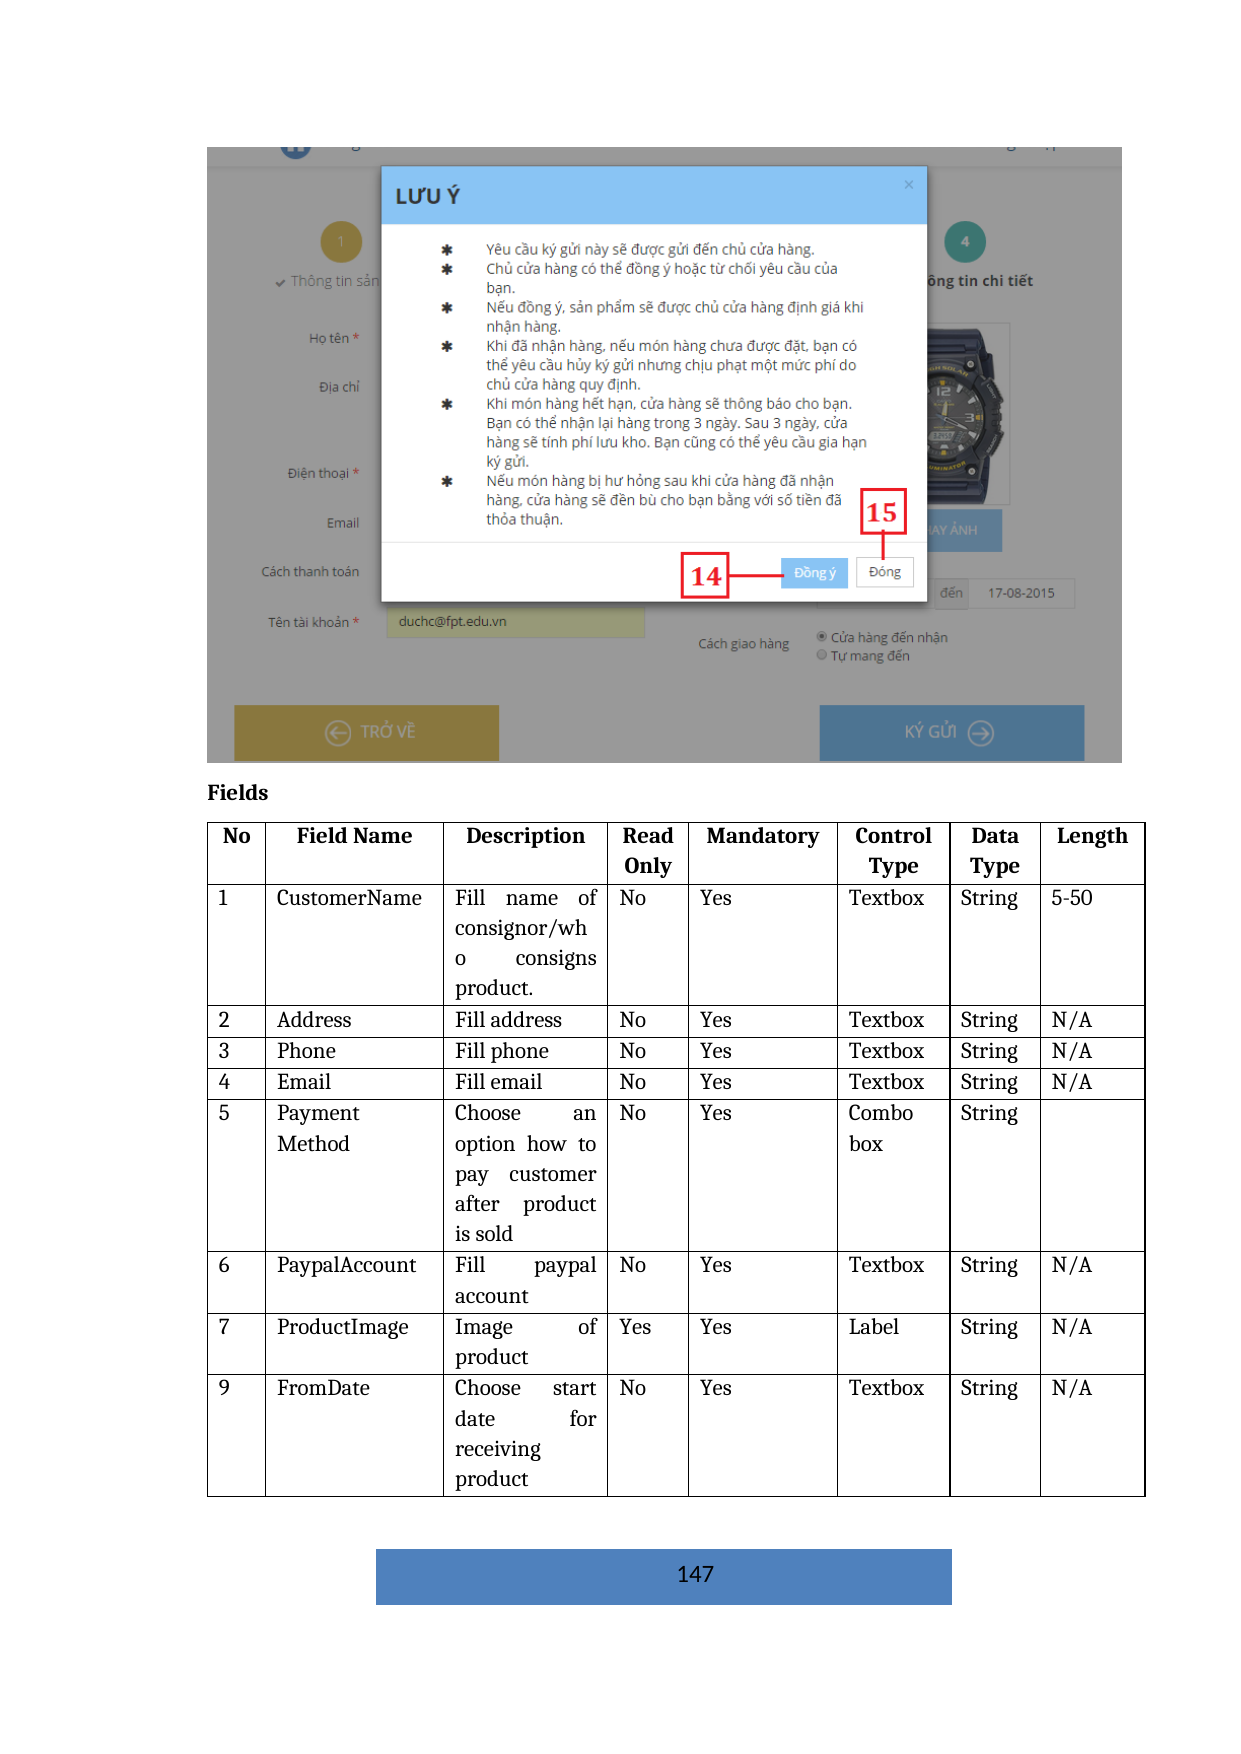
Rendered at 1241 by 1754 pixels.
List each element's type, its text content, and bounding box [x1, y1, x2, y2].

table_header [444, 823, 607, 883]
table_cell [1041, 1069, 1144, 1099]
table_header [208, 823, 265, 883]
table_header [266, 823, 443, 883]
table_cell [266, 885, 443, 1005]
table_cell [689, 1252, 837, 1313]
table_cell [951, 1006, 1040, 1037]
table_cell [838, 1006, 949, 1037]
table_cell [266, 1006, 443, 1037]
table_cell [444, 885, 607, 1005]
picture [207, 147, 1122, 763]
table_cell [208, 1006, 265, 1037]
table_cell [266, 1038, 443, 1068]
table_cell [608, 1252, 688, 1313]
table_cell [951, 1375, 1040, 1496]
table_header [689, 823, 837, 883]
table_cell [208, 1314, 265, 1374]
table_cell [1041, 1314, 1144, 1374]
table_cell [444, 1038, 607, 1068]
text Fields [207, 779, 1122, 806]
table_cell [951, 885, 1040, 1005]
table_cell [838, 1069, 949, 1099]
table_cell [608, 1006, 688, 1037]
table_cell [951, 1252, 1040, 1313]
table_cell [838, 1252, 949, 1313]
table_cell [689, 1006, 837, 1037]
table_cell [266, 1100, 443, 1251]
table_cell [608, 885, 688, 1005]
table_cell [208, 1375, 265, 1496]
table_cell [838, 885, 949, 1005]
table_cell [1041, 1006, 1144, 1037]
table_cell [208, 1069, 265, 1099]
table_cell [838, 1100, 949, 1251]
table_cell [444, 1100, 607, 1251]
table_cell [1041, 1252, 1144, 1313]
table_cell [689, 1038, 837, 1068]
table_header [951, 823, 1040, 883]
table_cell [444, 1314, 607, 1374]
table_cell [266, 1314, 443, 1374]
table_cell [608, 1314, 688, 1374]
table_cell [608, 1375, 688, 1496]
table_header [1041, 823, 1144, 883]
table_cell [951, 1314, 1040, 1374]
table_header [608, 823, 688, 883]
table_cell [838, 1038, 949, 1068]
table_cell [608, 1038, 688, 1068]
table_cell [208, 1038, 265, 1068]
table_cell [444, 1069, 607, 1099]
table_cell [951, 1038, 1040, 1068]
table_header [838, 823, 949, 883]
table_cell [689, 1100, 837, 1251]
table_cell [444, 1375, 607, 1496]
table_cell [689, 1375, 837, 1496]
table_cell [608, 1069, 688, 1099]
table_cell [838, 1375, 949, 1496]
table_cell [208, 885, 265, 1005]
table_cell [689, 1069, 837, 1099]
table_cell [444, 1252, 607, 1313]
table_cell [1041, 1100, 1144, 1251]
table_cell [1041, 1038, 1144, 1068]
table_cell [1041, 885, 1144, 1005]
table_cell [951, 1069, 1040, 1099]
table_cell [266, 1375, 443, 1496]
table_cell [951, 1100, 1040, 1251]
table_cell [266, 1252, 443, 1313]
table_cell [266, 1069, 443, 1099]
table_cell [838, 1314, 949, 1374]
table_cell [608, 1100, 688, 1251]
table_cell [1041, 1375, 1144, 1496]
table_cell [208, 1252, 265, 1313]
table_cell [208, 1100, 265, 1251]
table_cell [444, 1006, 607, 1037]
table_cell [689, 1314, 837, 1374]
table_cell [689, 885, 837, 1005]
